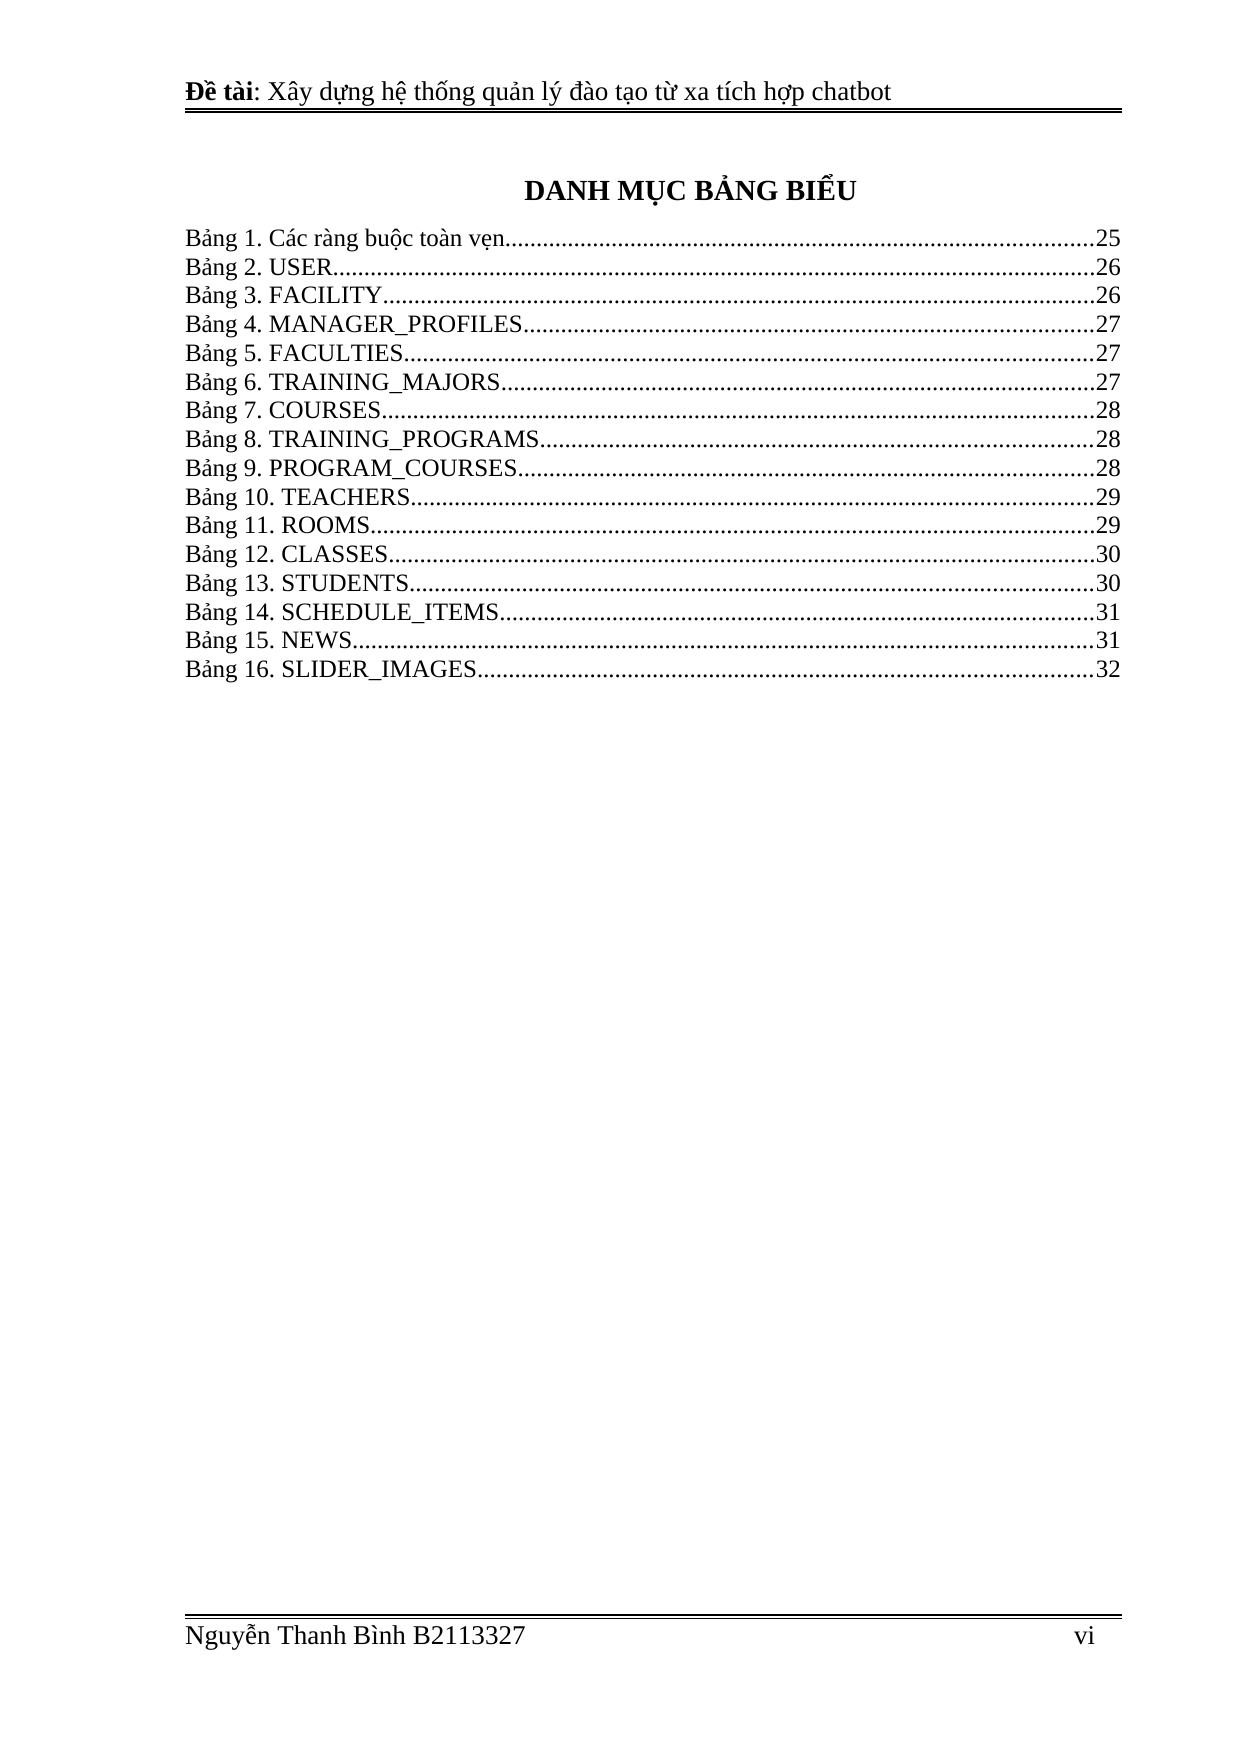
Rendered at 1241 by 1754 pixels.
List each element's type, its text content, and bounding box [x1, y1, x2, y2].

subtitle DANH MỤC BẢNG BIỂU [185, 173, 1122, 206]
text Bảng 16. SLIDER_IMAGES 32 [185, 654, 1122, 683]
text Bảng 12. CLASSES 30 [185, 539, 1122, 568]
text Bảng 1. Các ràng buộc toàn vẹn 25 [185, 223, 1122, 252]
text Bảng 14. SCHEDULE_ITEMS 31 [185, 597, 1122, 626]
text Bảng 10. TEACHERS 29 [185, 482, 1122, 511]
text Bảng 13. STUDENTS 30 [185, 568, 1122, 597]
text Bảng 6. TRAINING_MAJORS 27 [185, 367, 1122, 396]
text Bảng 11. ROOMS 29 [185, 511, 1122, 539]
text Bảng 4. MANAGER_PROFILES 27 [185, 309, 1122, 338]
text Bảng 15. NEWS 31 [185, 626, 1122, 654]
text Bảng 2. USER 26 [185, 252, 1122, 281]
text Bảng 3. FACILITY 26 [185, 281, 1122, 309]
text Bảng 8. TRAINING_PROGRAMS 28 [185, 424, 1122, 453]
text Bảng 7. COURSES 28 [185, 396, 1122, 424]
text Bảng 5. FACULTIES 27 [185, 338, 1122, 367]
text Bảng 9. PROGRAM_COURSES 28 [185, 453, 1122, 482]
